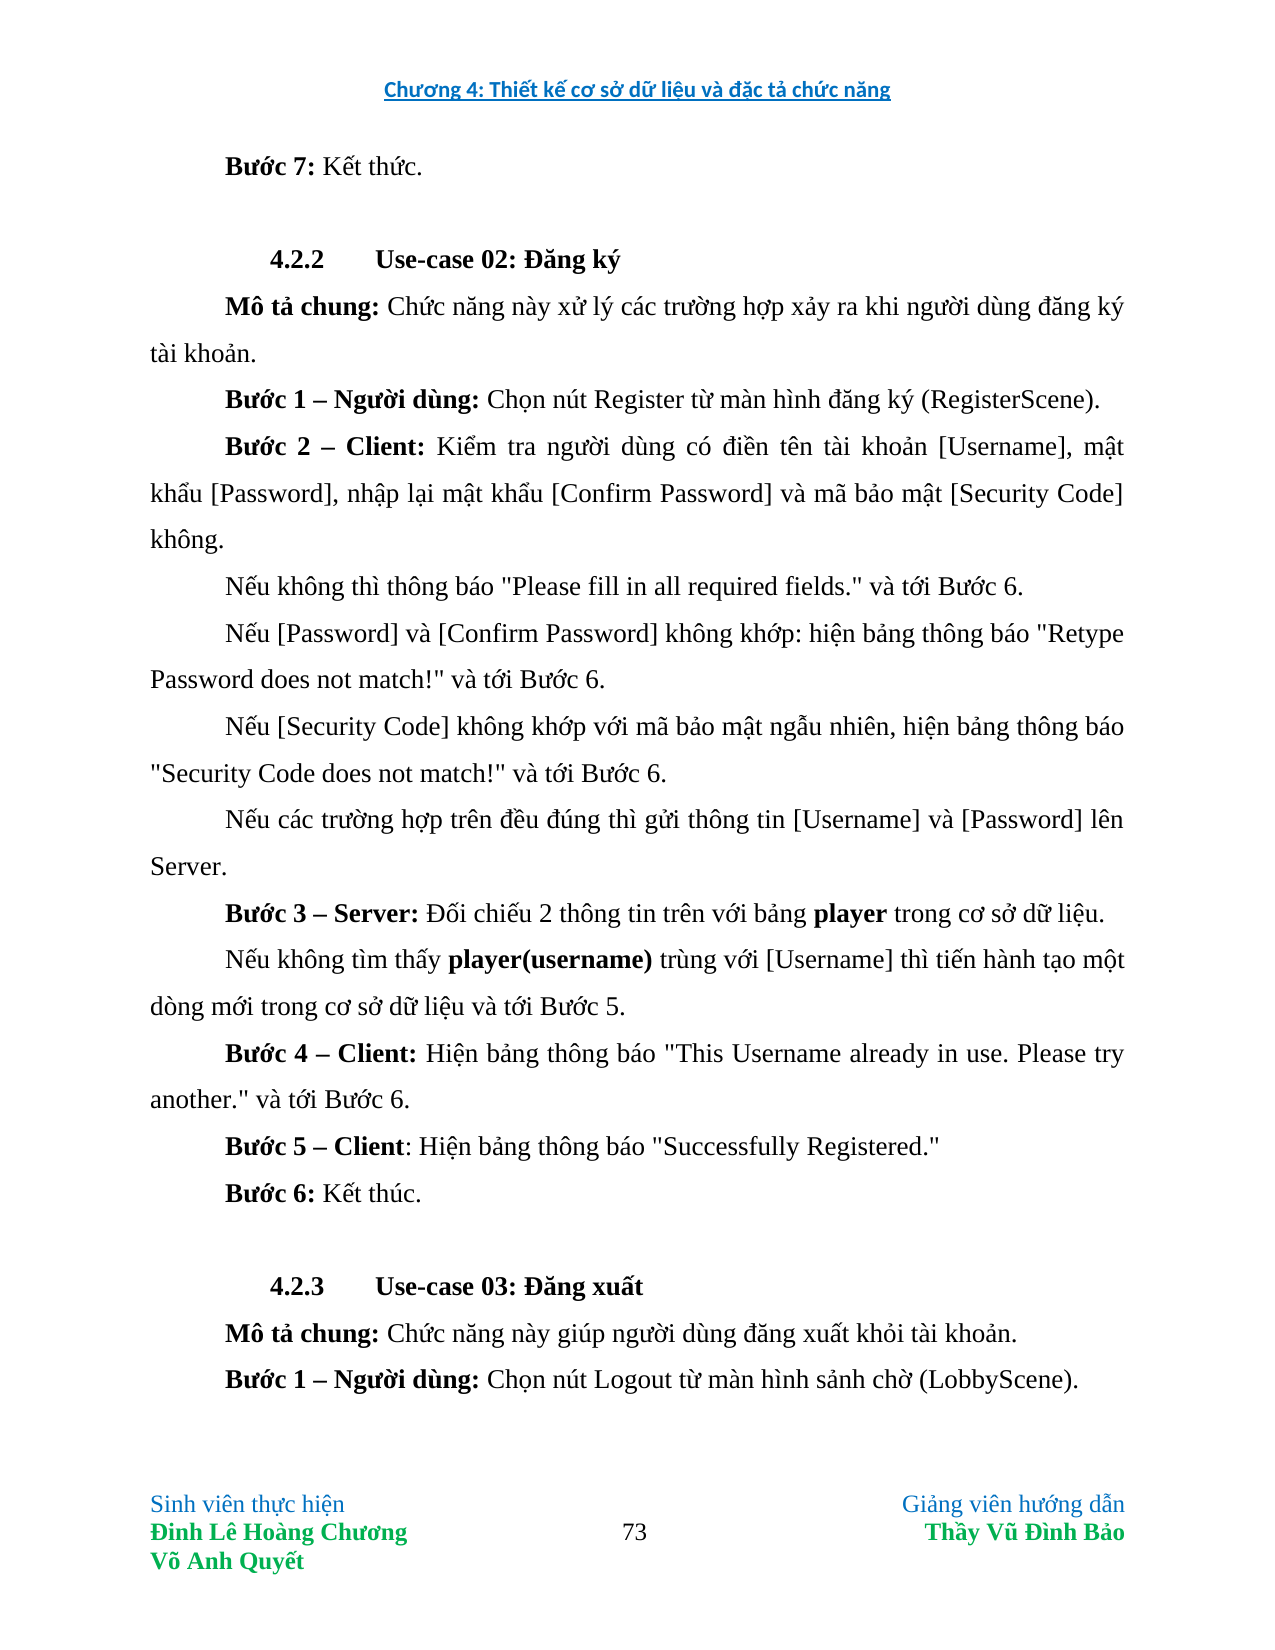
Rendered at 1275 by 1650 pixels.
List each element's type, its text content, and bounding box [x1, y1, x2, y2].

text Nếu [Password] và [Confirm Password] không khớp: hiện bảng thông báo "Retype Password does not match!" và tới Bước 6. [150, 617, 1125, 694]
text Nếu không thì thông báo "Please fill in all required fields." và tới Bước 6. [150, 570, 1125, 601]
text Bước 4 – Client: Hiện bảng thông báo "This Username already in use. Please try another." và tới Bước 6. [150, 1037, 1125, 1114]
text Bước 5 – Client: Hiện bảng thông báo "Successfully Registered." [150, 1130, 1125, 1161]
text Bước 7: Kết thức. [150, 150, 1125, 181]
text Bước 3 – Server: Đối chiếu 2 thông tin trên với bảng player trong cơ sở dữ liệu. [150, 897, 1125, 928]
subtitle Use-case 03: Đăng xuất [150, 1270, 1125, 1301]
text Nếu các trường hợp trên đều đúng thì gửi thông tin [Username] và [Password] lên Server. [150, 803, 1125, 881]
text Nếu [Security Code] không khớp với mã bảo mật ngẫu nhiên, hiện bảng thông báo "Security Code does not match!" và tới Bước 6. [150, 710, 1125, 788]
subtitle Use-case 02: Đăng ký [150, 243, 1125, 274]
text Bước 2 – Client: Kiểm tra người dùng có điền tên tài khoản [Username], mật khẩu [Password], nhập lại mật khẩu [Confirm Password] và mã bảo mật [Security Code] không. [150, 430, 1125, 554]
text Bước 1 – Người dùng: Chọn nút Logout từ màn hình sảnh chờ (LobbyScene). [150, 1363, 1125, 1394]
text Nếu không tìm thấy player(username) trùng với [Username] thì tiến hành tạo một dòng mới trong cơ sở dữ liệu và tới Bước 5. [150, 943, 1125, 1021]
text Mô tả chung: Chức năng này giúp người dùng đăng xuất khỏi tài khoản. [150, 1317, 1125, 1348]
text Mô tả chung: Chức năng này xử lý các trường hợp xảy ra khi người dùng đăng ký tài khoản. [150, 290, 1125, 368]
text Bước 1 – Người dùng: Chọn nút Register từ màn hình đăng ký (RegisterScene). [150, 383, 1125, 414]
text Bước 6: Kết thúc. [150, 1177, 1125, 1208]
